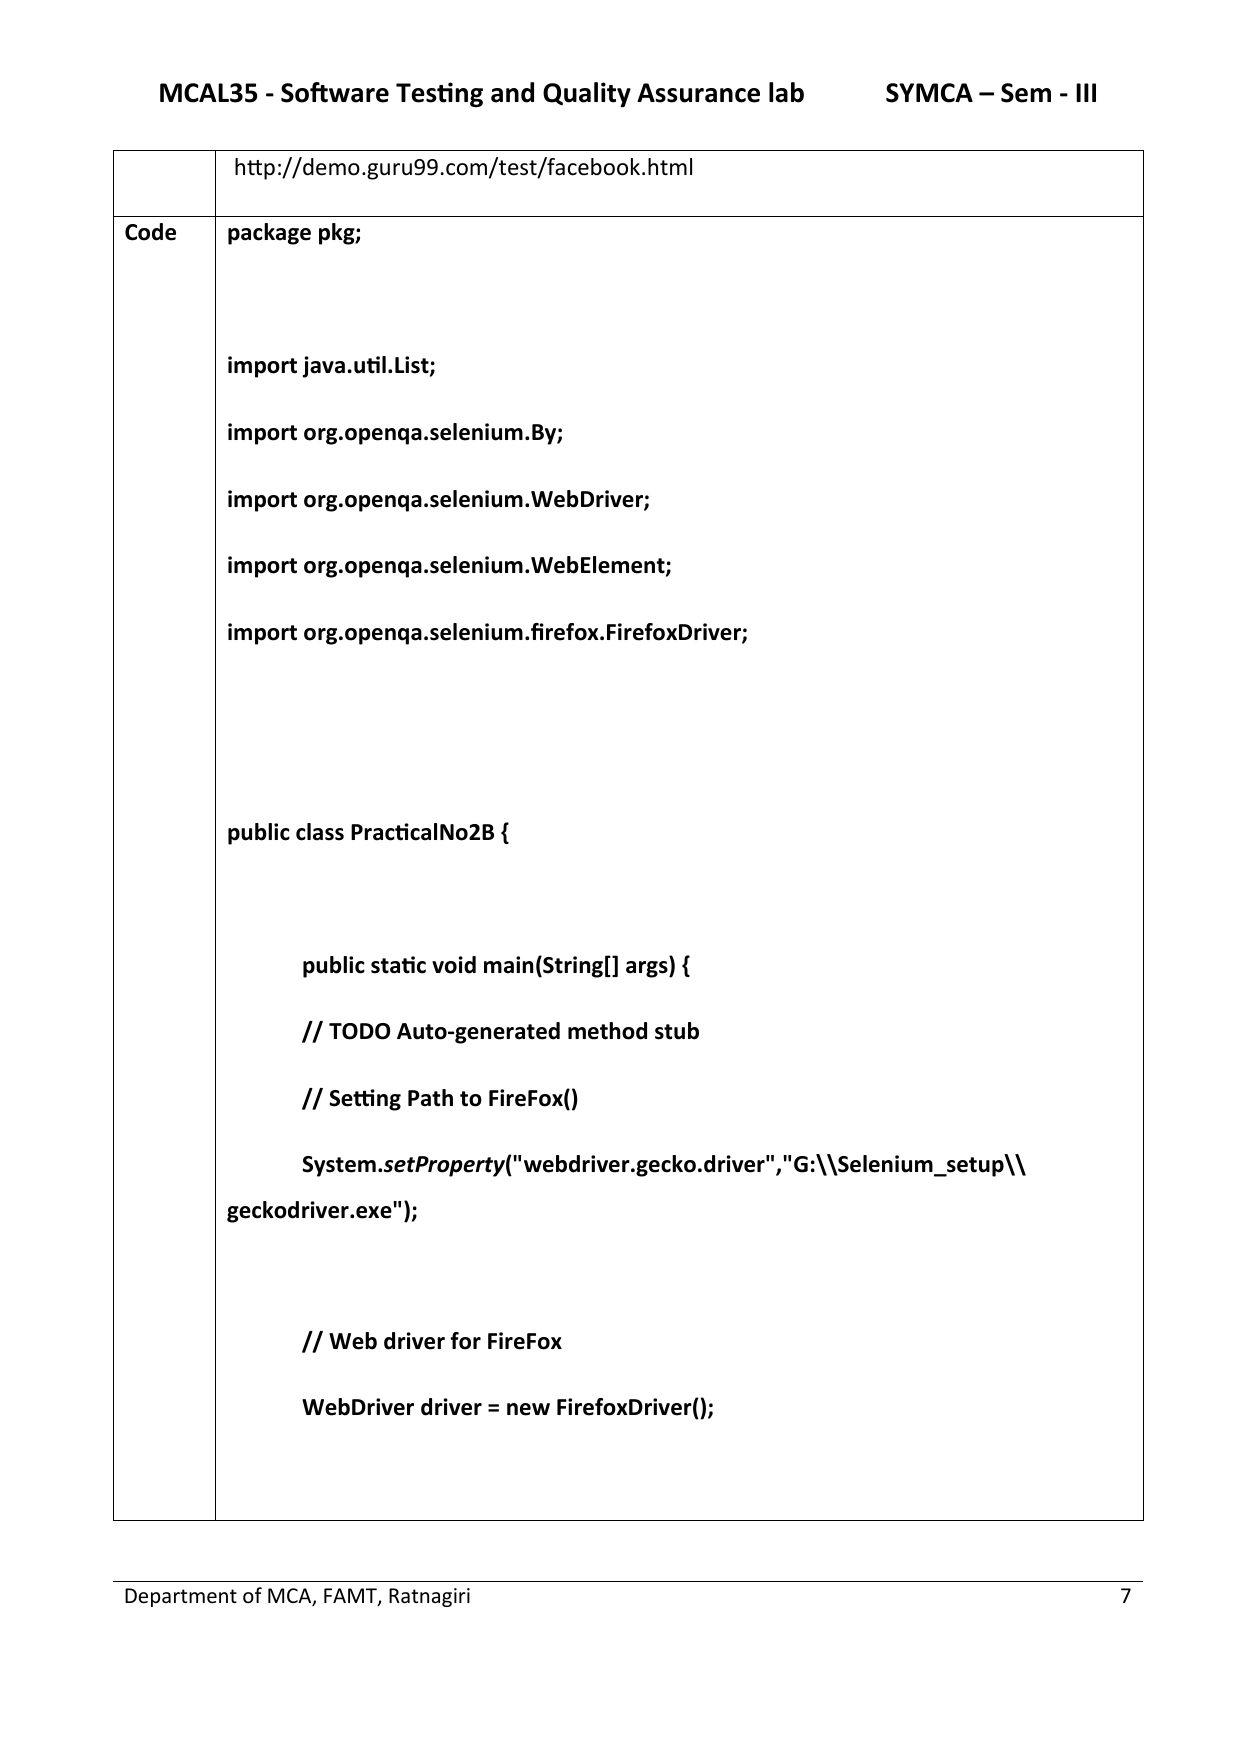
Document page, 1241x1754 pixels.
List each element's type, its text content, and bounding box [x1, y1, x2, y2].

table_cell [216, 151, 1143, 216]
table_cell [216, 217, 1143, 1520]
table_cell Code [114, 217, 215, 1520]
table_cell 2 [114, 151, 215, 216]
